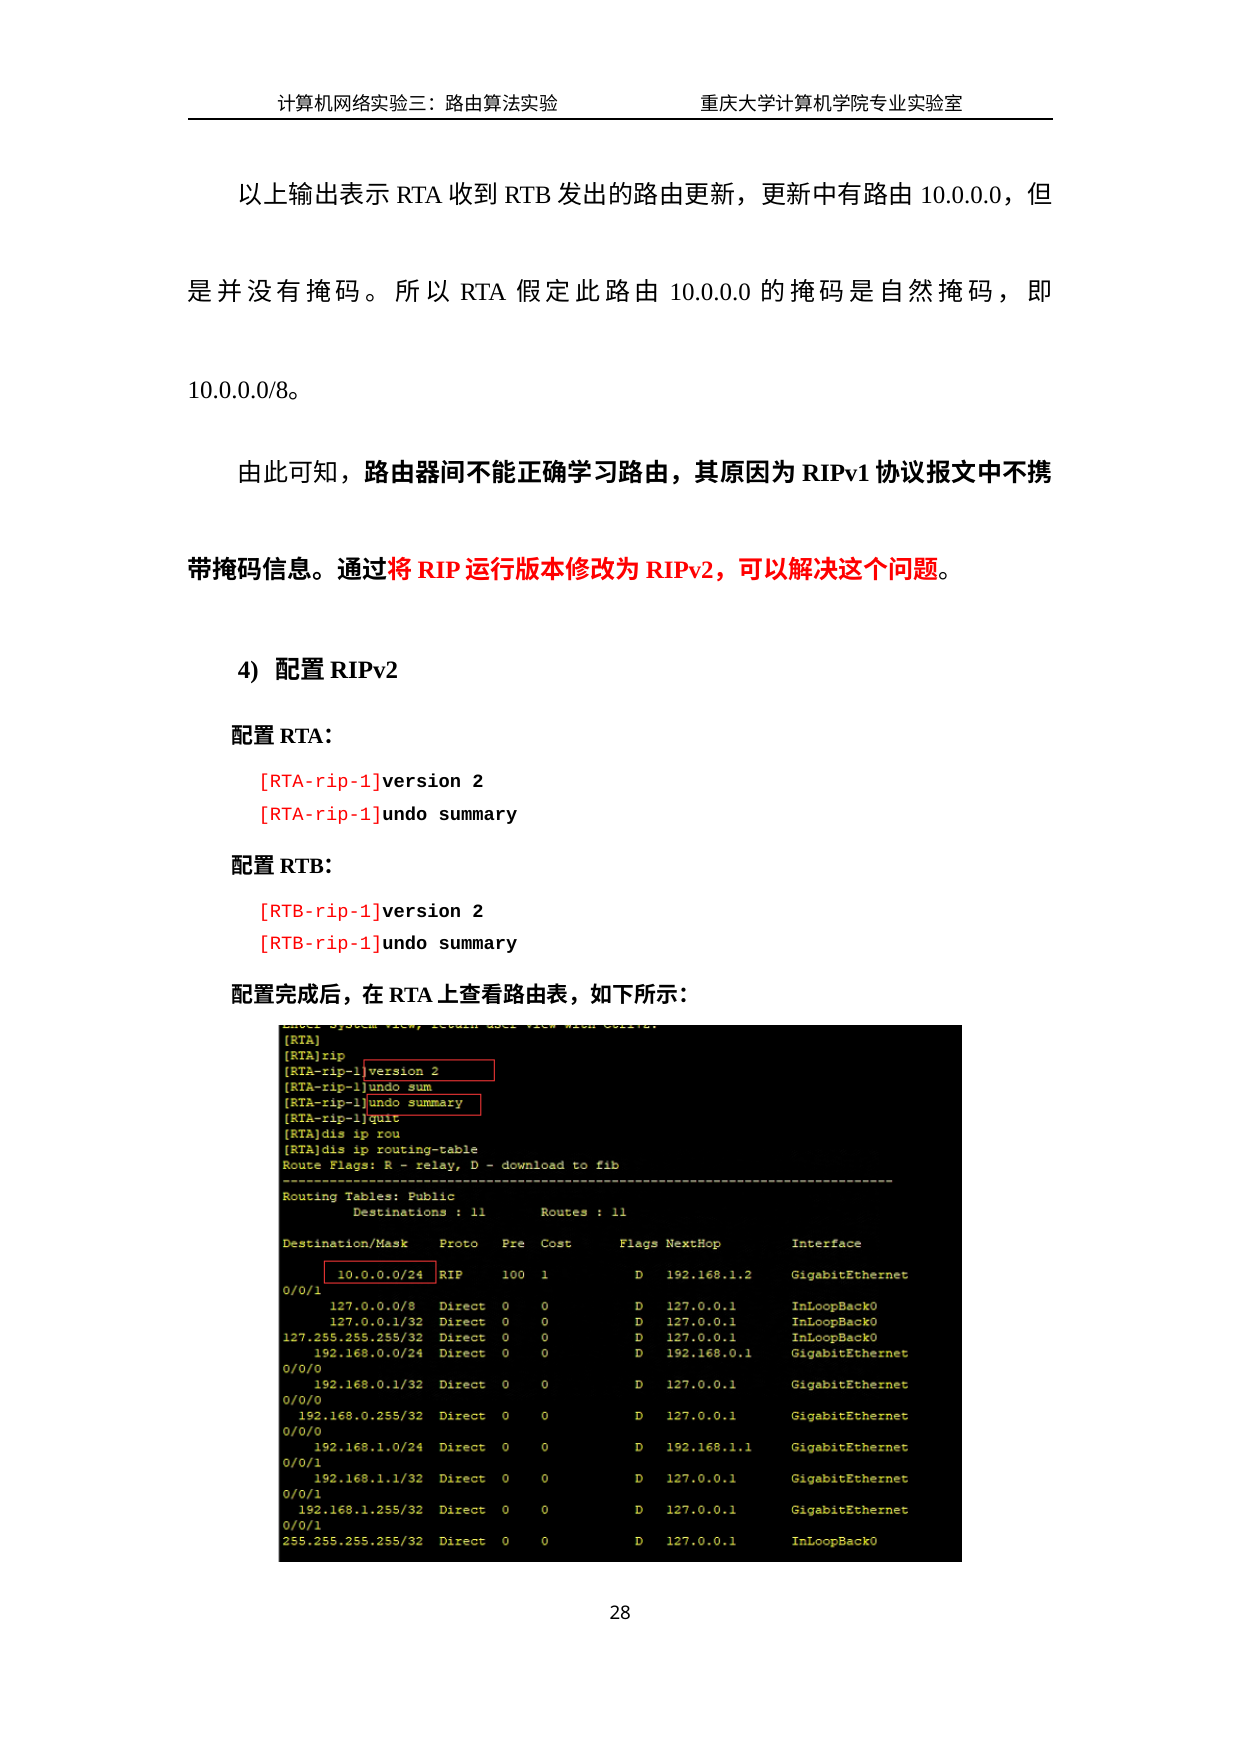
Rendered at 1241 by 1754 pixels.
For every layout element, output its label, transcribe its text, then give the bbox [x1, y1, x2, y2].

text [RTB-rip-1]version 2 [258, 896, 1053, 928]
subtitle 配置RIPv2 [187, 635, 1053, 700]
picture [278, 1025, 962, 1562]
text [RTA-rip-1]undo summary [258, 799, 1053, 831]
text 由此可知，路由器间不能正确学习路由，其原因为RIPv1协议报文中不携带掩码信息。通过将RIP运行版本修改为RIPv2，可以解决这个问题。 [187, 438, 1053, 600]
text 以上输出表示RTA收到RTB发出的路由更新，更新中有路由10.0.0.0，但是并没有掩码。所以RTA假定此路由10.0.0.0的掩码是自然掩码，即10.0.0.0/8。 [187, 160, 1053, 420]
text [RTB-rip-1]undo summary [258, 928, 1053, 961]
text 配置RTA： [187, 718, 1053, 750]
text [RTA-rip-1]version 2 [258, 766, 1053, 799]
text 配置RTB： [187, 847, 1053, 880]
text 配置完成后，在RTA上查看路由表，如下所示： [187, 977, 1053, 1009]
